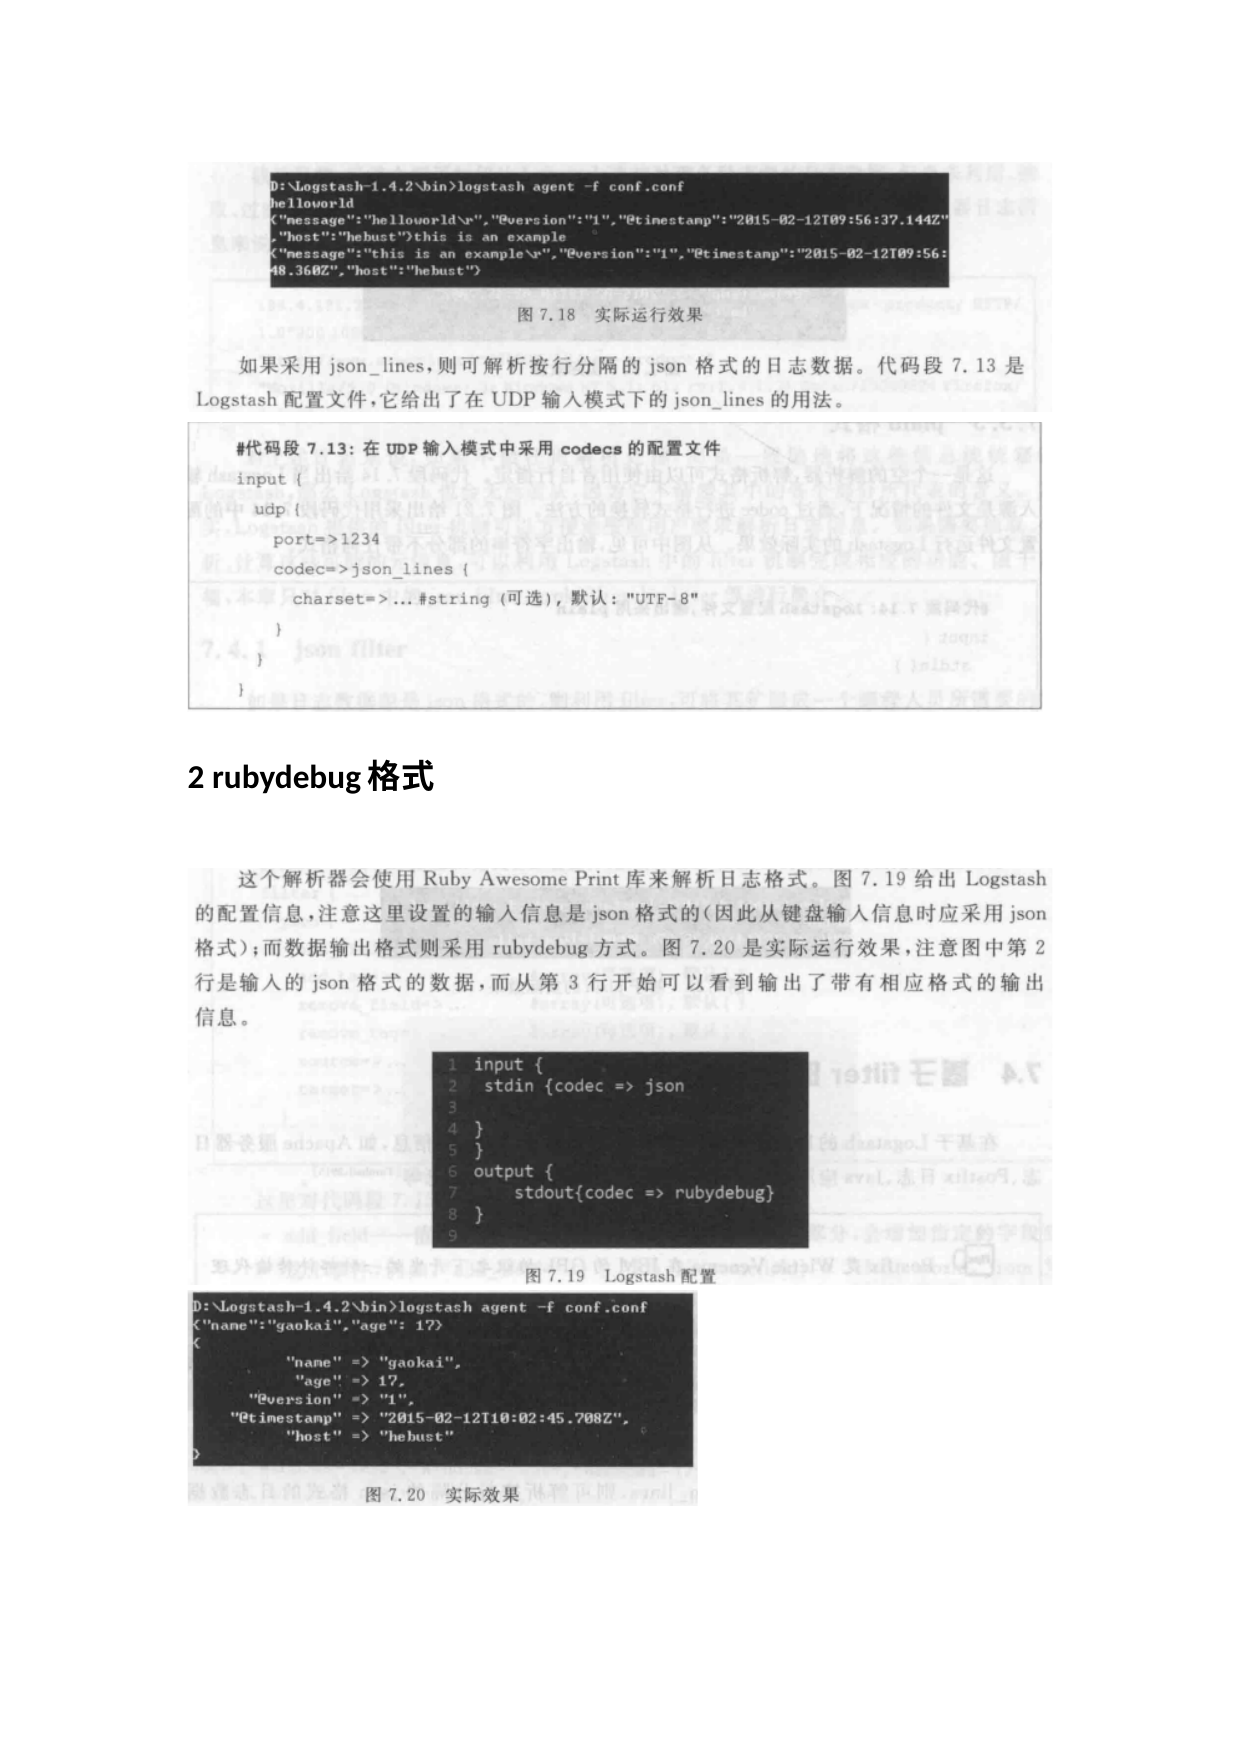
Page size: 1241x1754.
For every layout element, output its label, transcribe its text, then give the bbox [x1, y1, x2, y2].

picture [187, 162, 1053, 412]
picture [187, 1290, 698, 1506]
picture [187, 868, 1053, 1285]
subtitle 2 rubydebug格式 [187, 742, 1053, 807]
picture [187, 422, 1043, 712]
